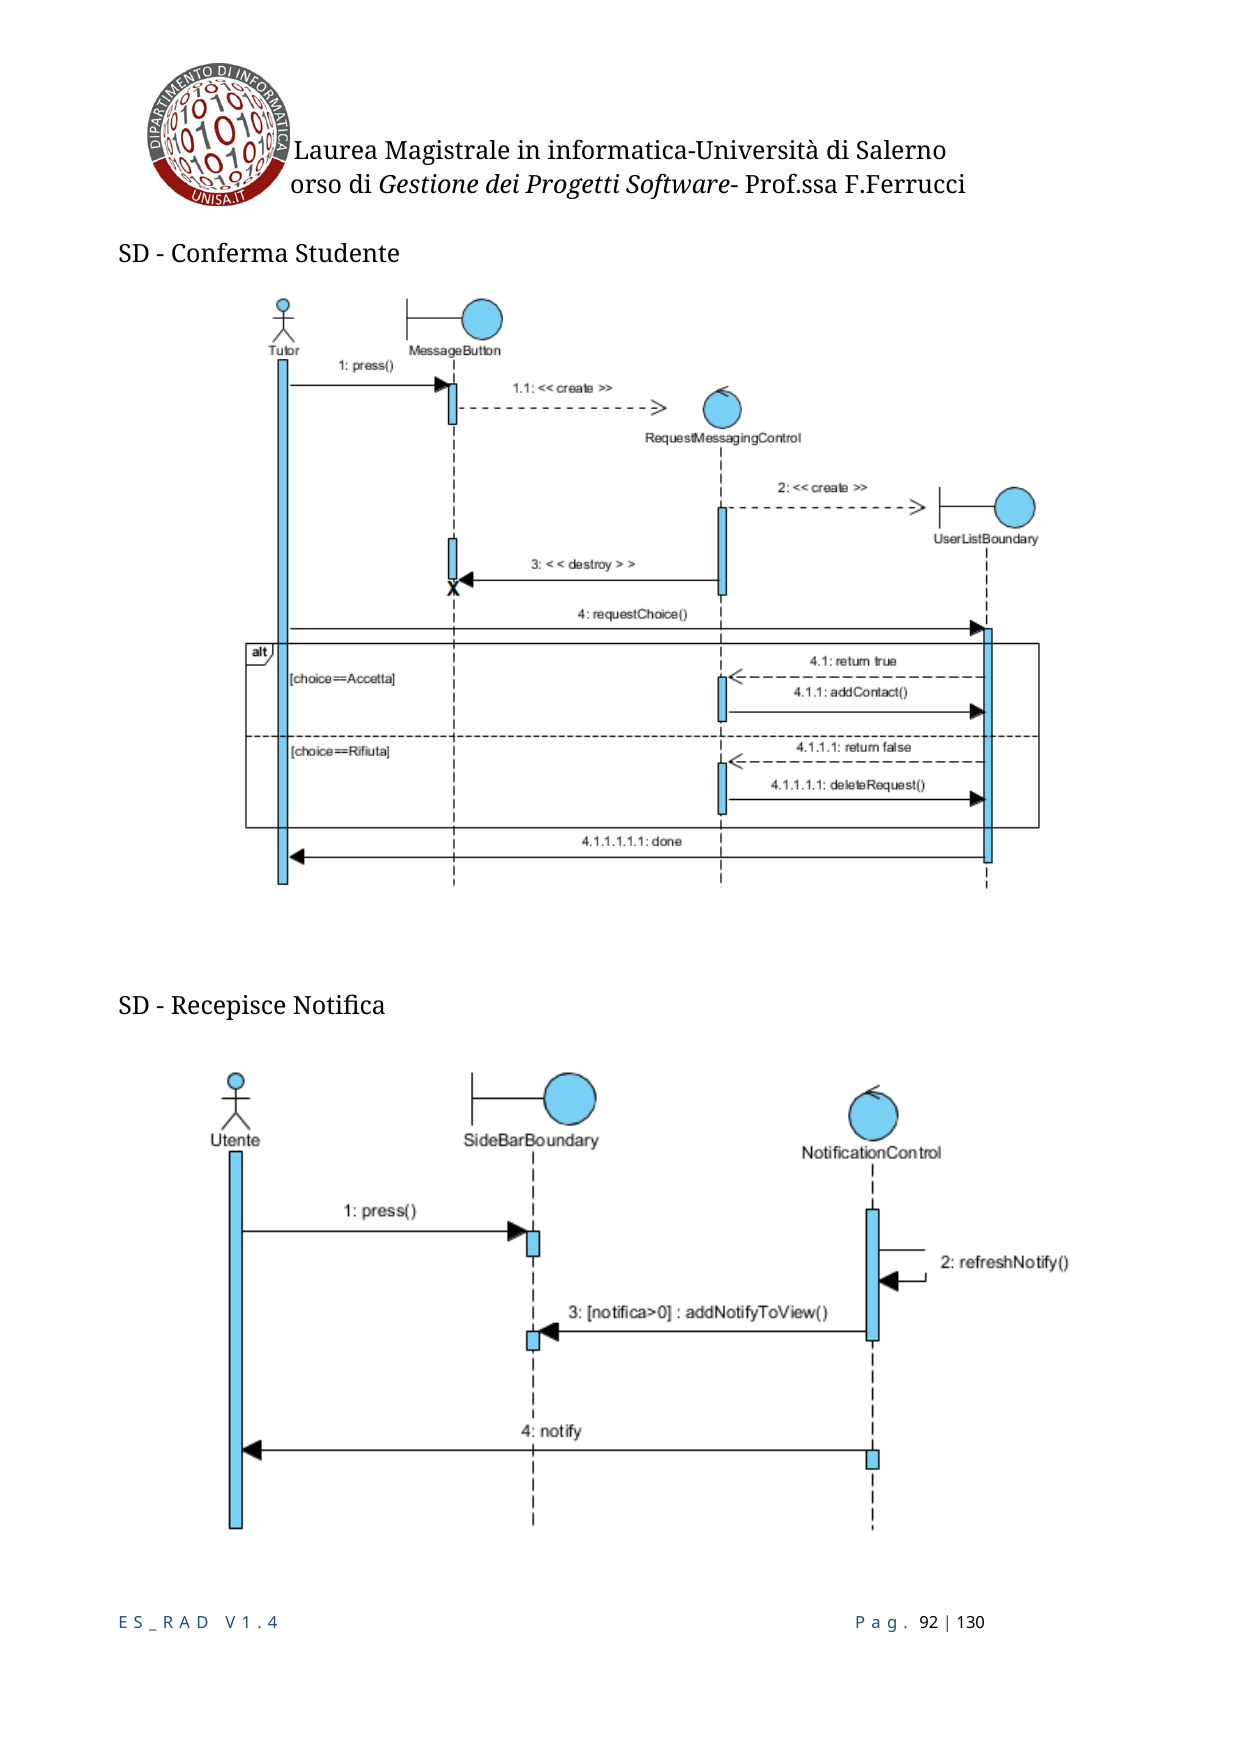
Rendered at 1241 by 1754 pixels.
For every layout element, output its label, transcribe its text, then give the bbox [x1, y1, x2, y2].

picture [147, 63, 290, 206]
picture [118, 1040, 1098, 1567]
picture [118, 288, 1123, 916]
text SD - Conferma Studente [118, 235, 1122, 269]
text SD - Recepisce Notifica [118, 987, 1122, 1021]
